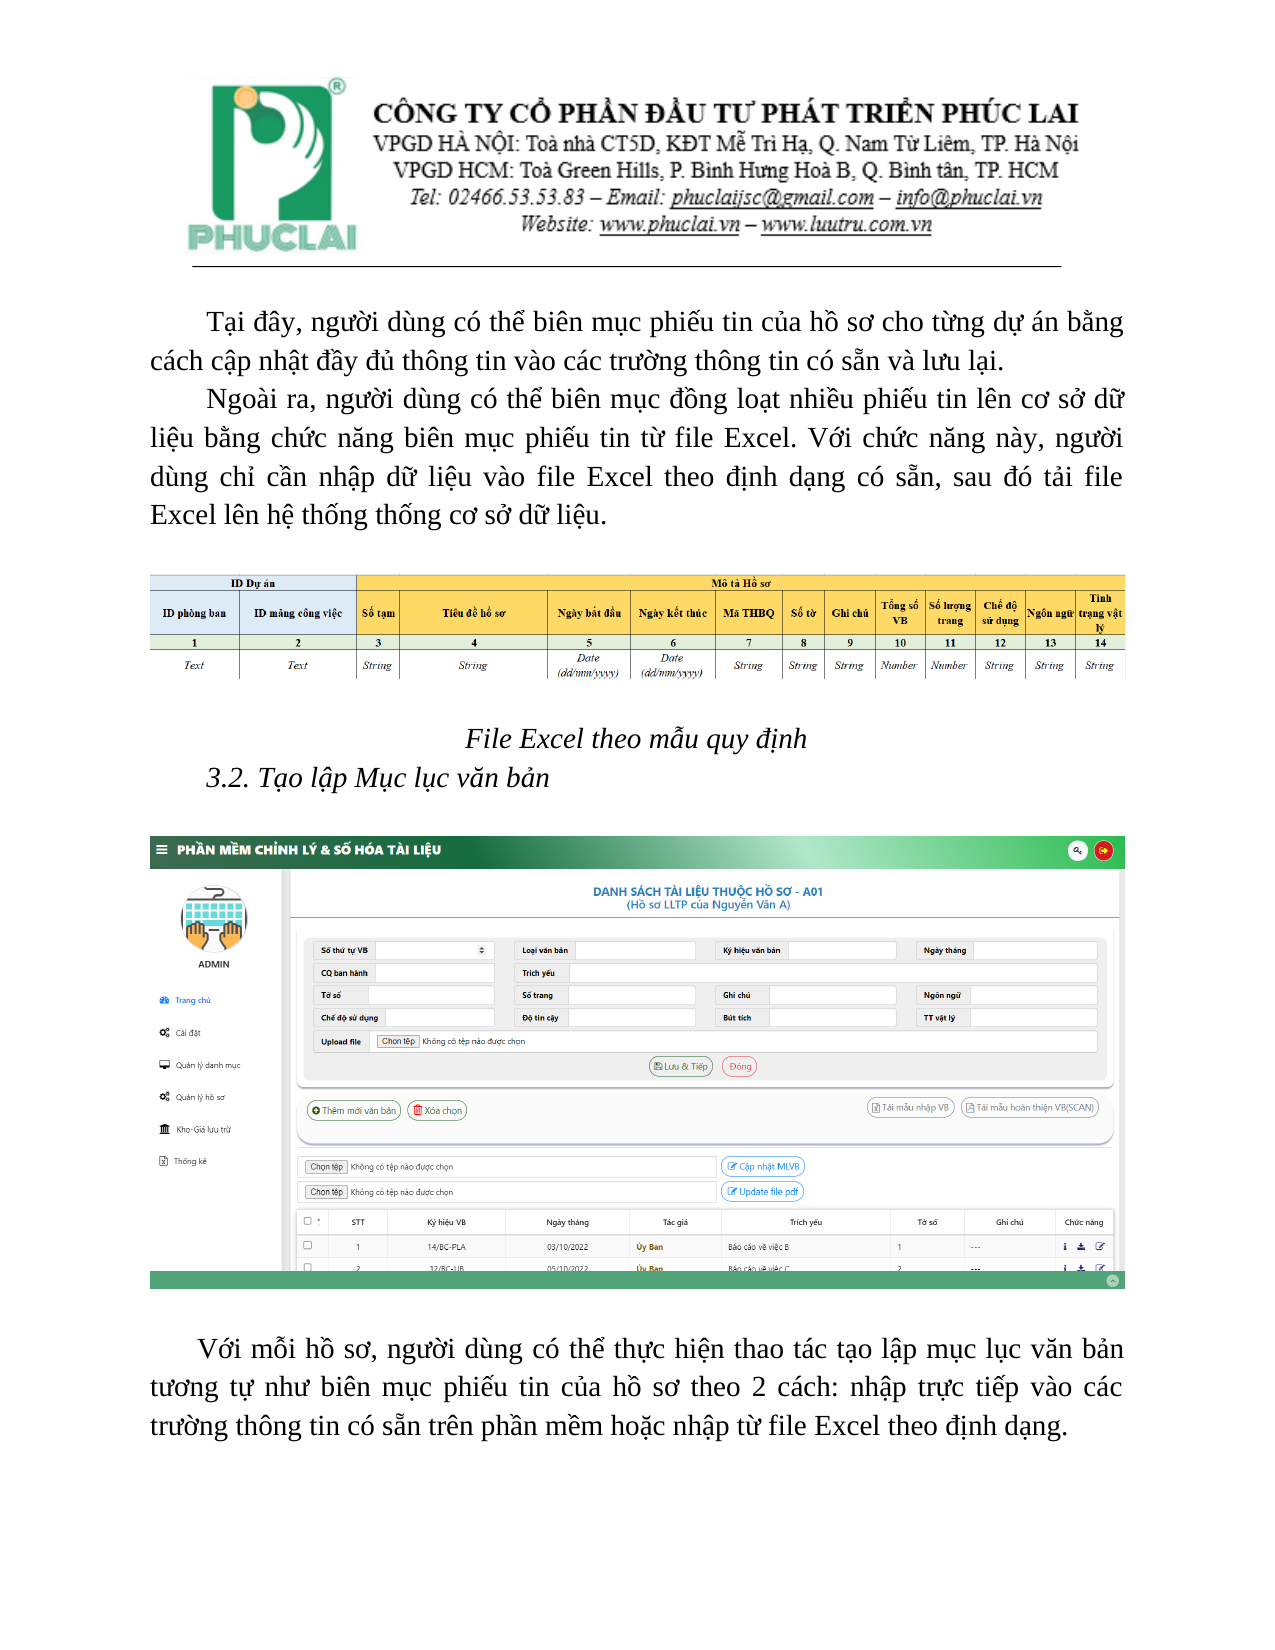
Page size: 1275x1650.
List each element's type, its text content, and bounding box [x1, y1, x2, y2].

list Tại đây, người dùng có thể biên mục phiếu tin của hồ sơ cho từng dự án bằng cách cập nhật đầy đủ thông tin vào các trường thông tin có sẵn và lưu lại. [150, 304, 1125, 377]
list Với mỗi hồ sơ, người dùng có thể thực hiện thao tác tạo lập mục lục văn bản tương tự như biên mục phiếu tin của hồ sơ theo 2 cách: nhập trực tiếp vào các trường thông tin có sẵn trên phần mềm hoặc nhập từ file Excel theo định dạng. [150, 1331, 1125, 1442]
picture [182, 57, 1093, 266]
list Ngoài ra, người dùng có thể biên mục đồng loạt nhiều phiếu tin lên cơ sở dữ liệu bằng chức năng biên mục phiếu tin từ file Excel. Với chức năng này, người dùng chỉ cần nhập dữ liệu vào file Excel theo định dạng có sẵn, sau đó tải file Excel lên hệ thống thống cơ sở dữ liệu. [150, 382, 1125, 531]
list 3.2. Tạo lập Mục lục văn bản [150, 760, 1125, 793]
list File Excel theo mẫu quy định [150, 721, 1125, 755]
picture [150, 574, 1125, 679]
picture [150, 836, 1125, 1289]
